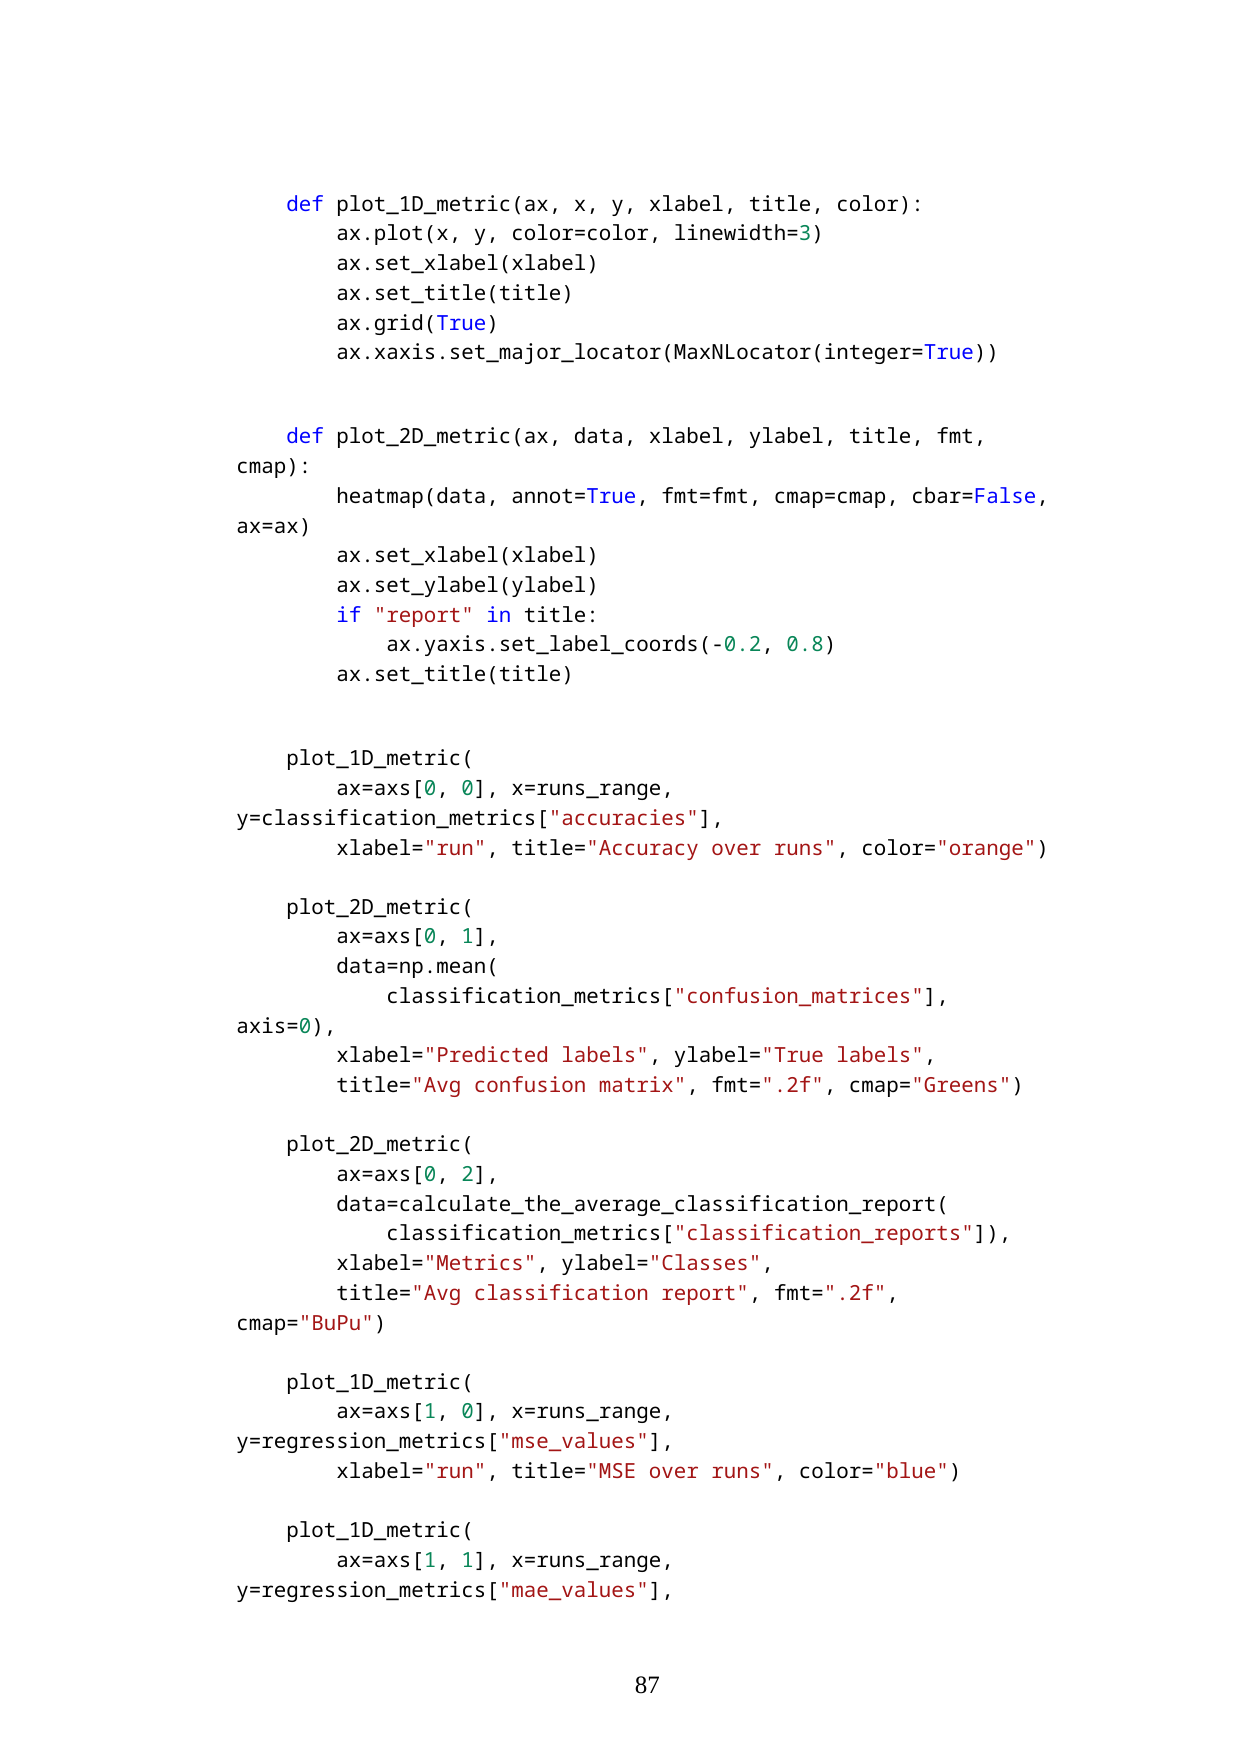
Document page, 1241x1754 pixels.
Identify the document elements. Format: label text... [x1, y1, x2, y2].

text ax=axs[0, 0], x=runs_range, y=classification_metrics["accuracies"], [236, 772, 1058, 831]
text title="Avg confusion matrix", fmt=".2f", cmap="Greens") [236, 1069, 1058, 1098]
text xlabel="run", title="MSE over runs", color="blue") [236, 1455, 1058, 1484]
text title="Avg classification report", fmt=".2f", cmap="BuPu") [236, 1277, 1058, 1336]
text ax.set_xlabel(xlabel) [236, 539, 1058, 569]
text plot_1D_metric( [236, 1514, 1058, 1544]
text ax.set_ylabel(ylabel) [236, 569, 1058, 598]
text ax.yaxis.set_label_coords(-0.2, 0.8) [236, 628, 1058, 658]
text heatmap(data, annot=True, fmt=fmt, cmap=cmap, cbar=False, ax=ax) [236, 480, 1058, 539]
text def plot_2D_metric(ax, data, xlabel, ylabel, title, fmt, cmap): [236, 420, 1058, 480]
text ax.xaxis.set_major_locator(MaxNLocator(integer=True)) [236, 336, 1058, 366]
text plot_2D_metric( [236, 891, 1058, 920]
text ax=axs[1, 0], x=runs_range, y=regression_metrics["mse_values"], [236, 1395, 1058, 1455]
text data=calculate_the_average_classification_report( [236, 1188, 1058, 1217]
text ax=axs[0, 1], [236, 920, 1058, 950]
text xlabel="Metrics", ylabel="Classes", [236, 1247, 1058, 1277]
text plot_2D_metric( [236, 1128, 1058, 1158]
text ax.grid(True) [236, 306, 1058, 336]
text if "report" in title: [236, 598, 1058, 628]
text xlabel="Predicted labels", ylabel="True labels", [236, 1039, 1058, 1069]
text ax.set_title(title) [236, 277, 1058, 306]
text ax=axs[1, 1], x=runs_range, y=regression_metrics["mae_values"], [236, 1544, 1058, 1603]
text xlabel="run", title="Accuracy over runs", color="orange") [236, 831, 1058, 861]
text classification_metrics["confusion_matrices"], axis=0), [236, 980, 1058, 1039]
text ax.set_xlabel(xlabel) [236, 247, 1058, 277]
text classification_metrics["classification_reports"]), [236, 1217, 1058, 1247]
text ax.set_title(title) [236, 658, 1058, 688]
text ax=axs[0, 2], [236, 1158, 1058, 1188]
text data=np.mean( [236, 950, 1058, 980]
text plot_1D_metric( [236, 1366, 1058, 1395]
text def plot_1D_metric(ax, x, y, xlabel, title, color): [236, 188, 1058, 217]
text plot_1D_metric( [236, 742, 1058, 772]
text ax.plot(x, y, color=color, linewidth=3) [236, 217, 1058, 247]
